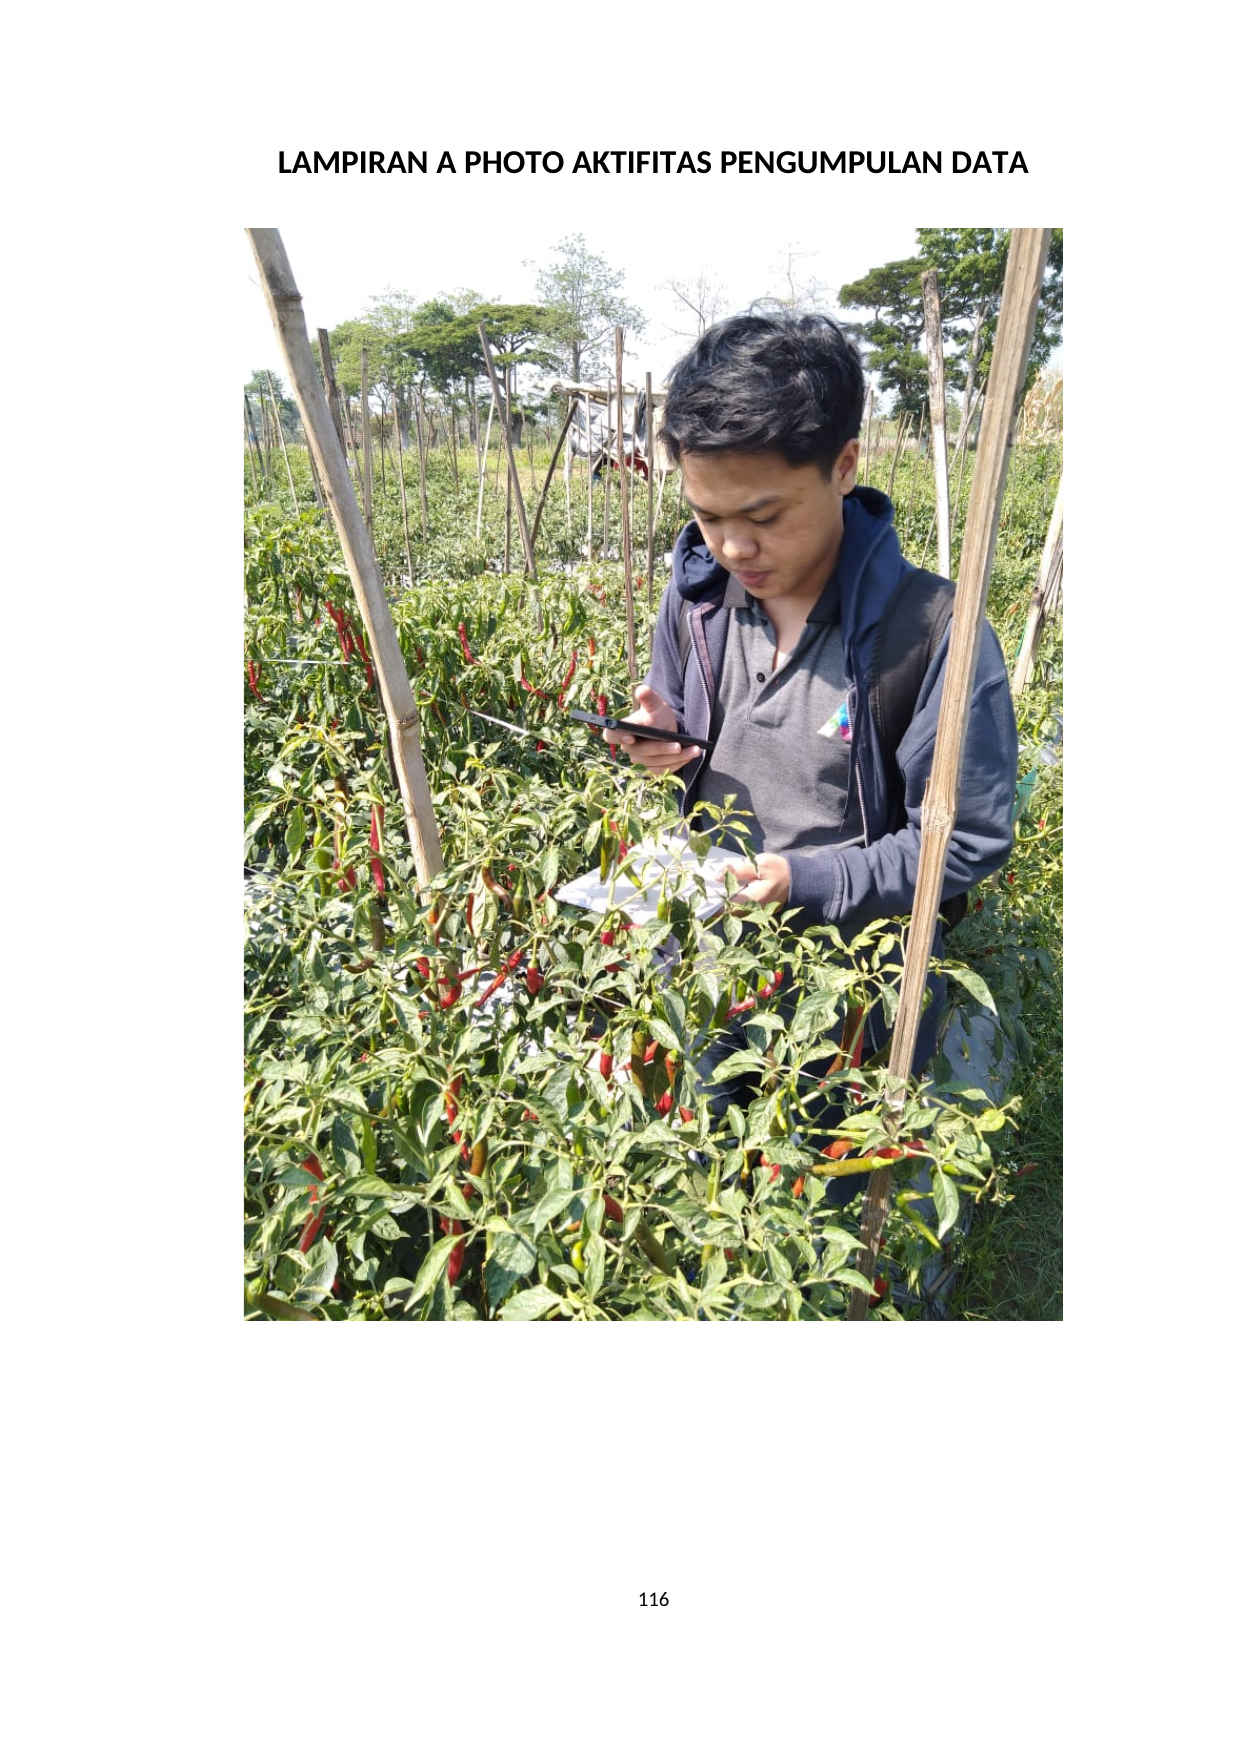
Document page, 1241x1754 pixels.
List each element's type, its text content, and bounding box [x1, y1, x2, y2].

subtitle LAMPIRAN A PHOTO AKTIFITAS PENGUMPULAN DATA [244, 141, 1063, 181]
picture [243, 228, 1063, 1321]
